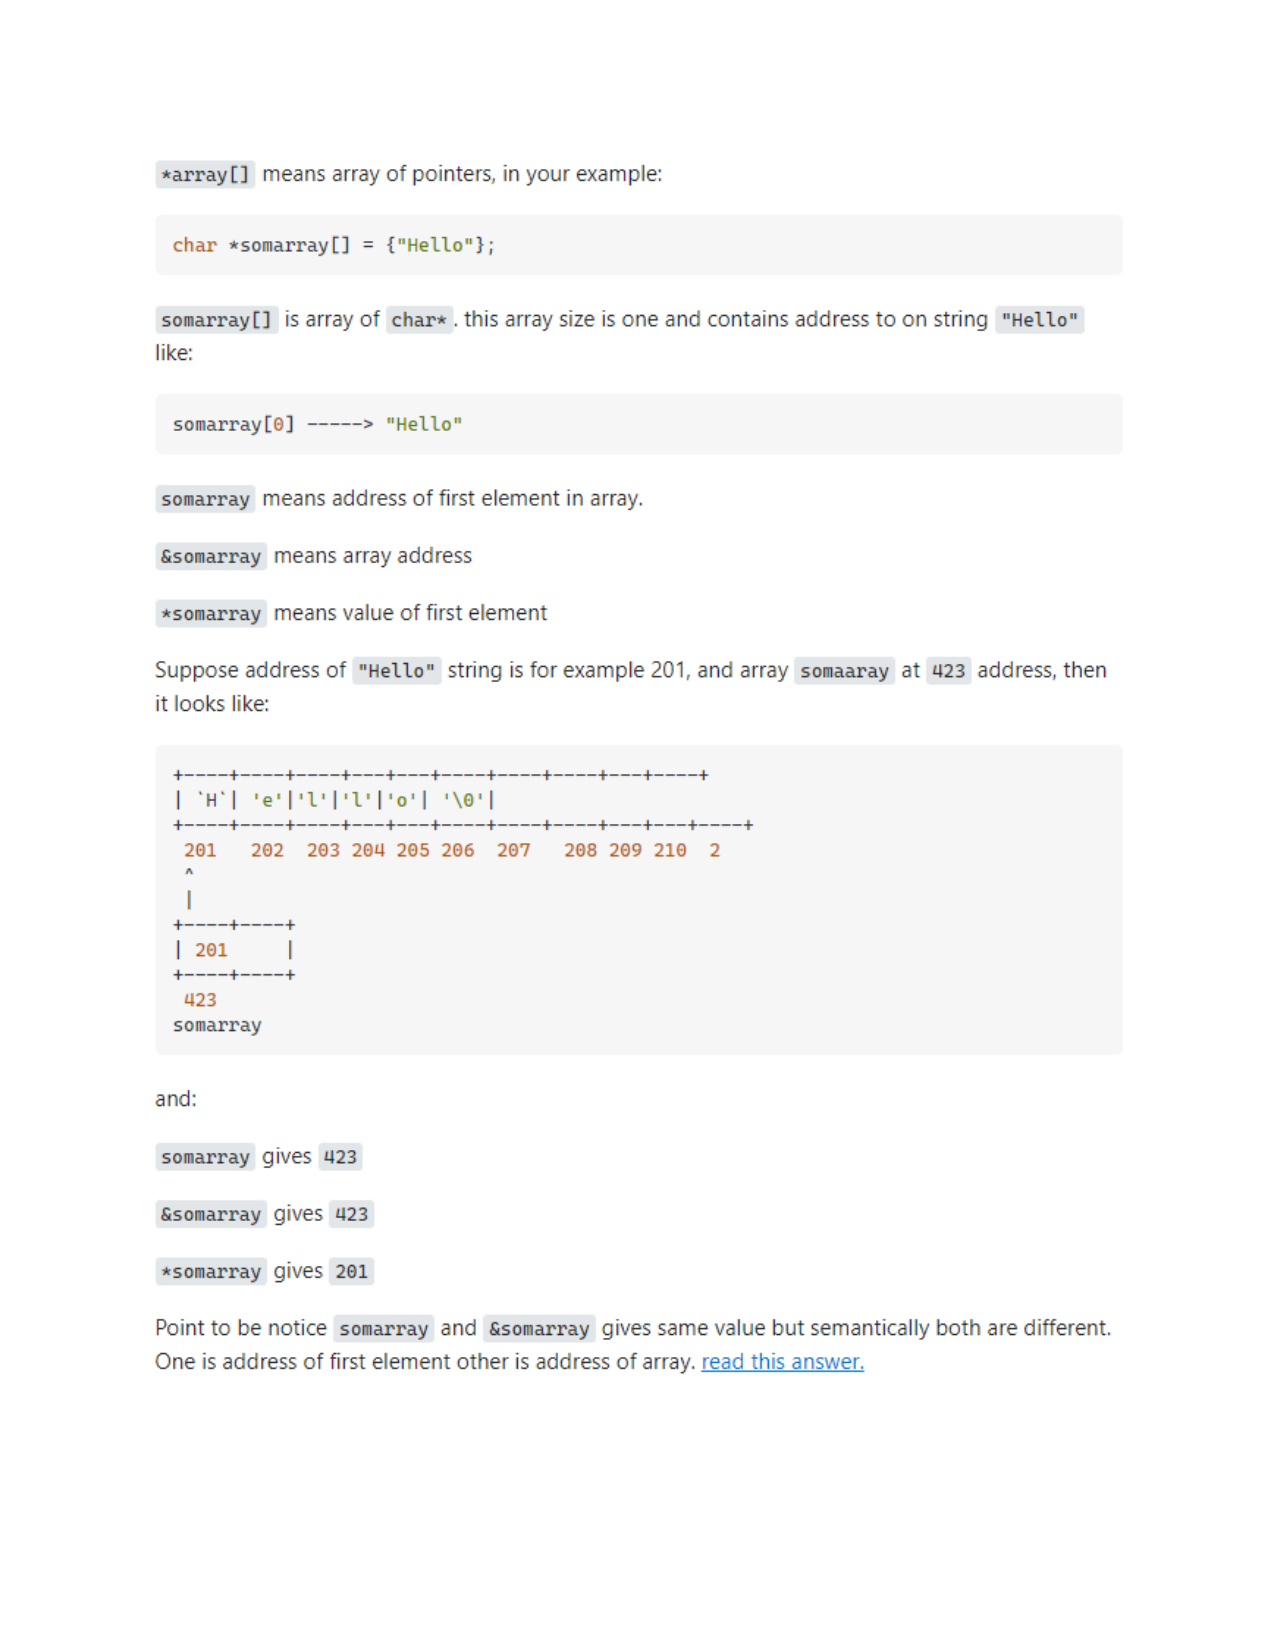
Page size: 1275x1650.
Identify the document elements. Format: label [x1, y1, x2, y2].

picture [150, 150, 1125, 1381]
